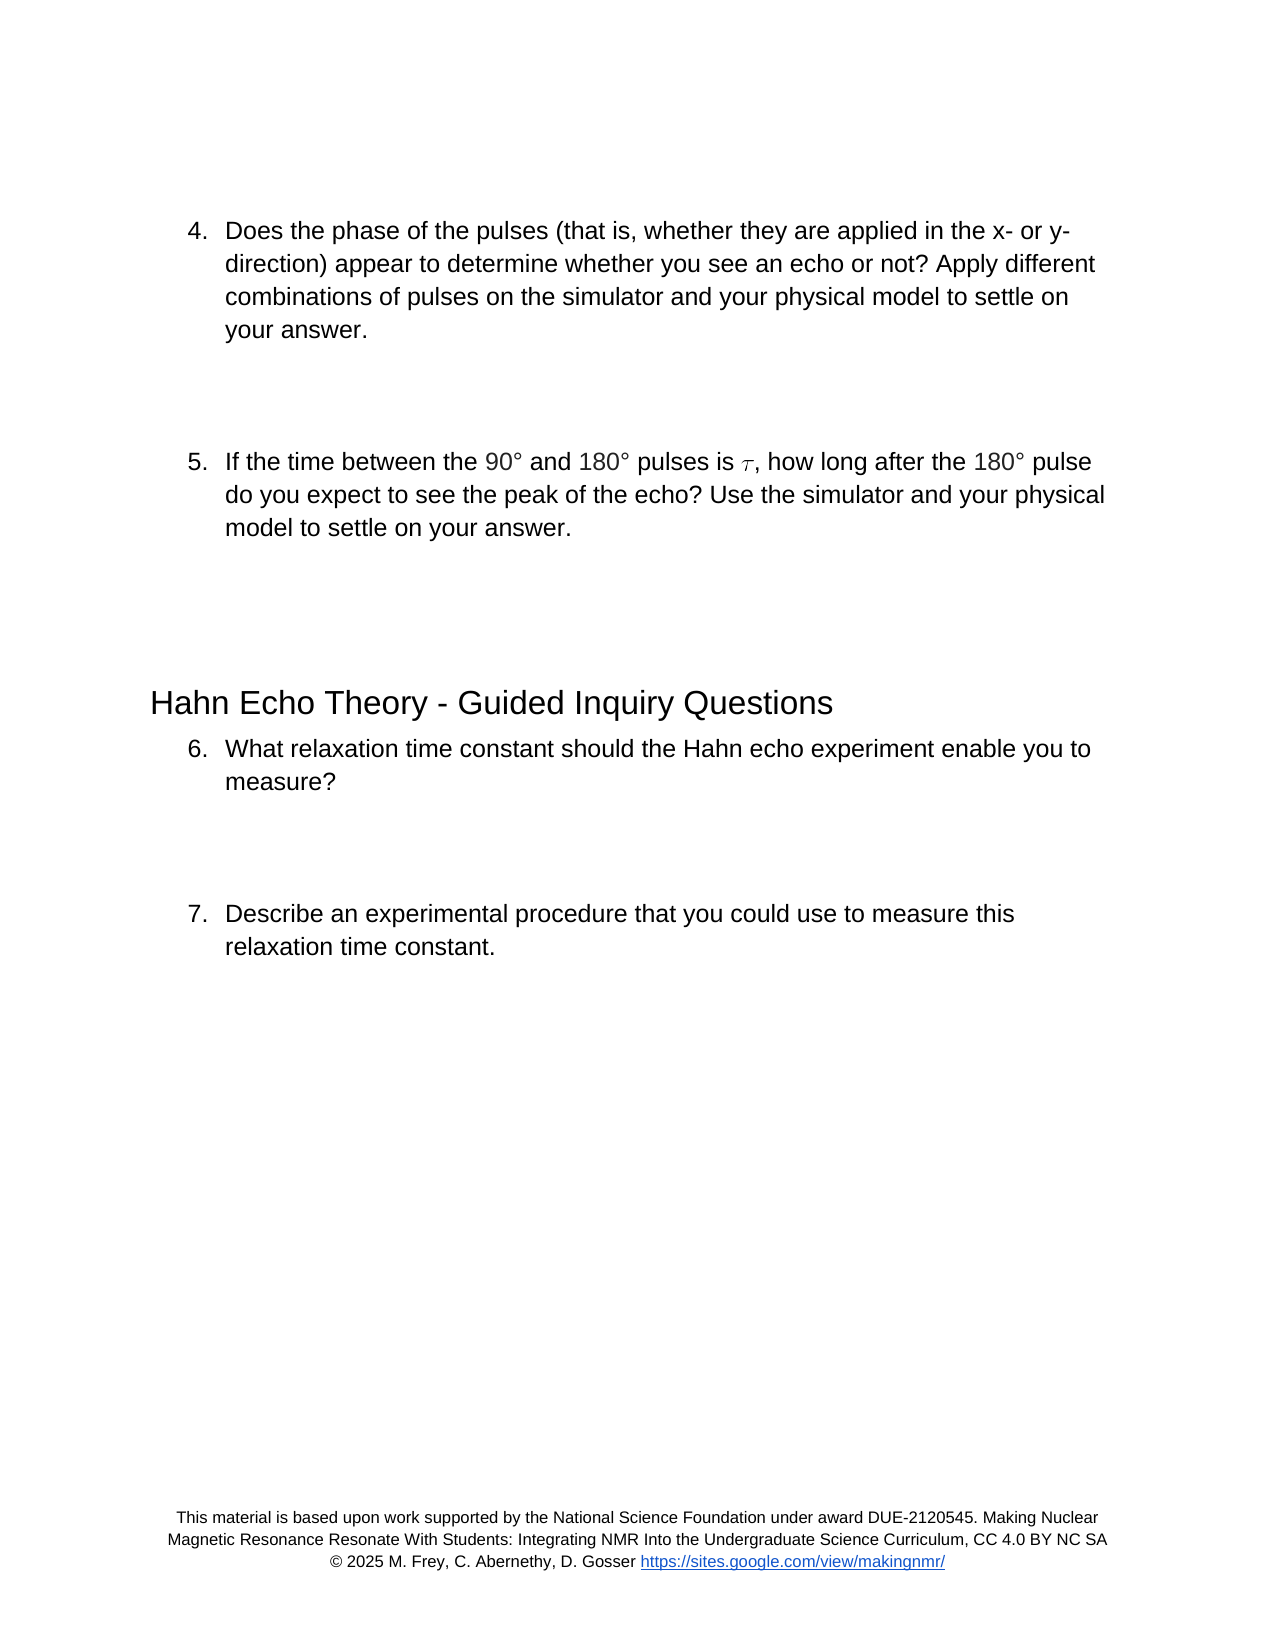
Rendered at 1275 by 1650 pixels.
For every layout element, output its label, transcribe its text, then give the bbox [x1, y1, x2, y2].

subtitle Hahn Echo Theory - Guided Inquiry Questions [150, 683, 1125, 721]
picture [741, 460, 754, 471]
list Does the phase of the pulses (that is, whether they are applied in the x- or y- direction) appear to determine whether you see an echo or not? Apply different combinations of pulses on the simulator and your physical model to settle on your answer. [187, 216, 1125, 344]
list Describe an experimental procedure that you could use to measure this relaxation time constant. [187, 899, 1125, 961]
list If the time between the 90° and 180° pulses is , how long after the 180° pulse do you expect to see the peak of the echo? Use the simulator and your physical model to settle on your answer. [187, 447, 1125, 542]
list What relaxation time constant should the Hahn echo experiment enable you to measure? [187, 734, 1125, 796]
